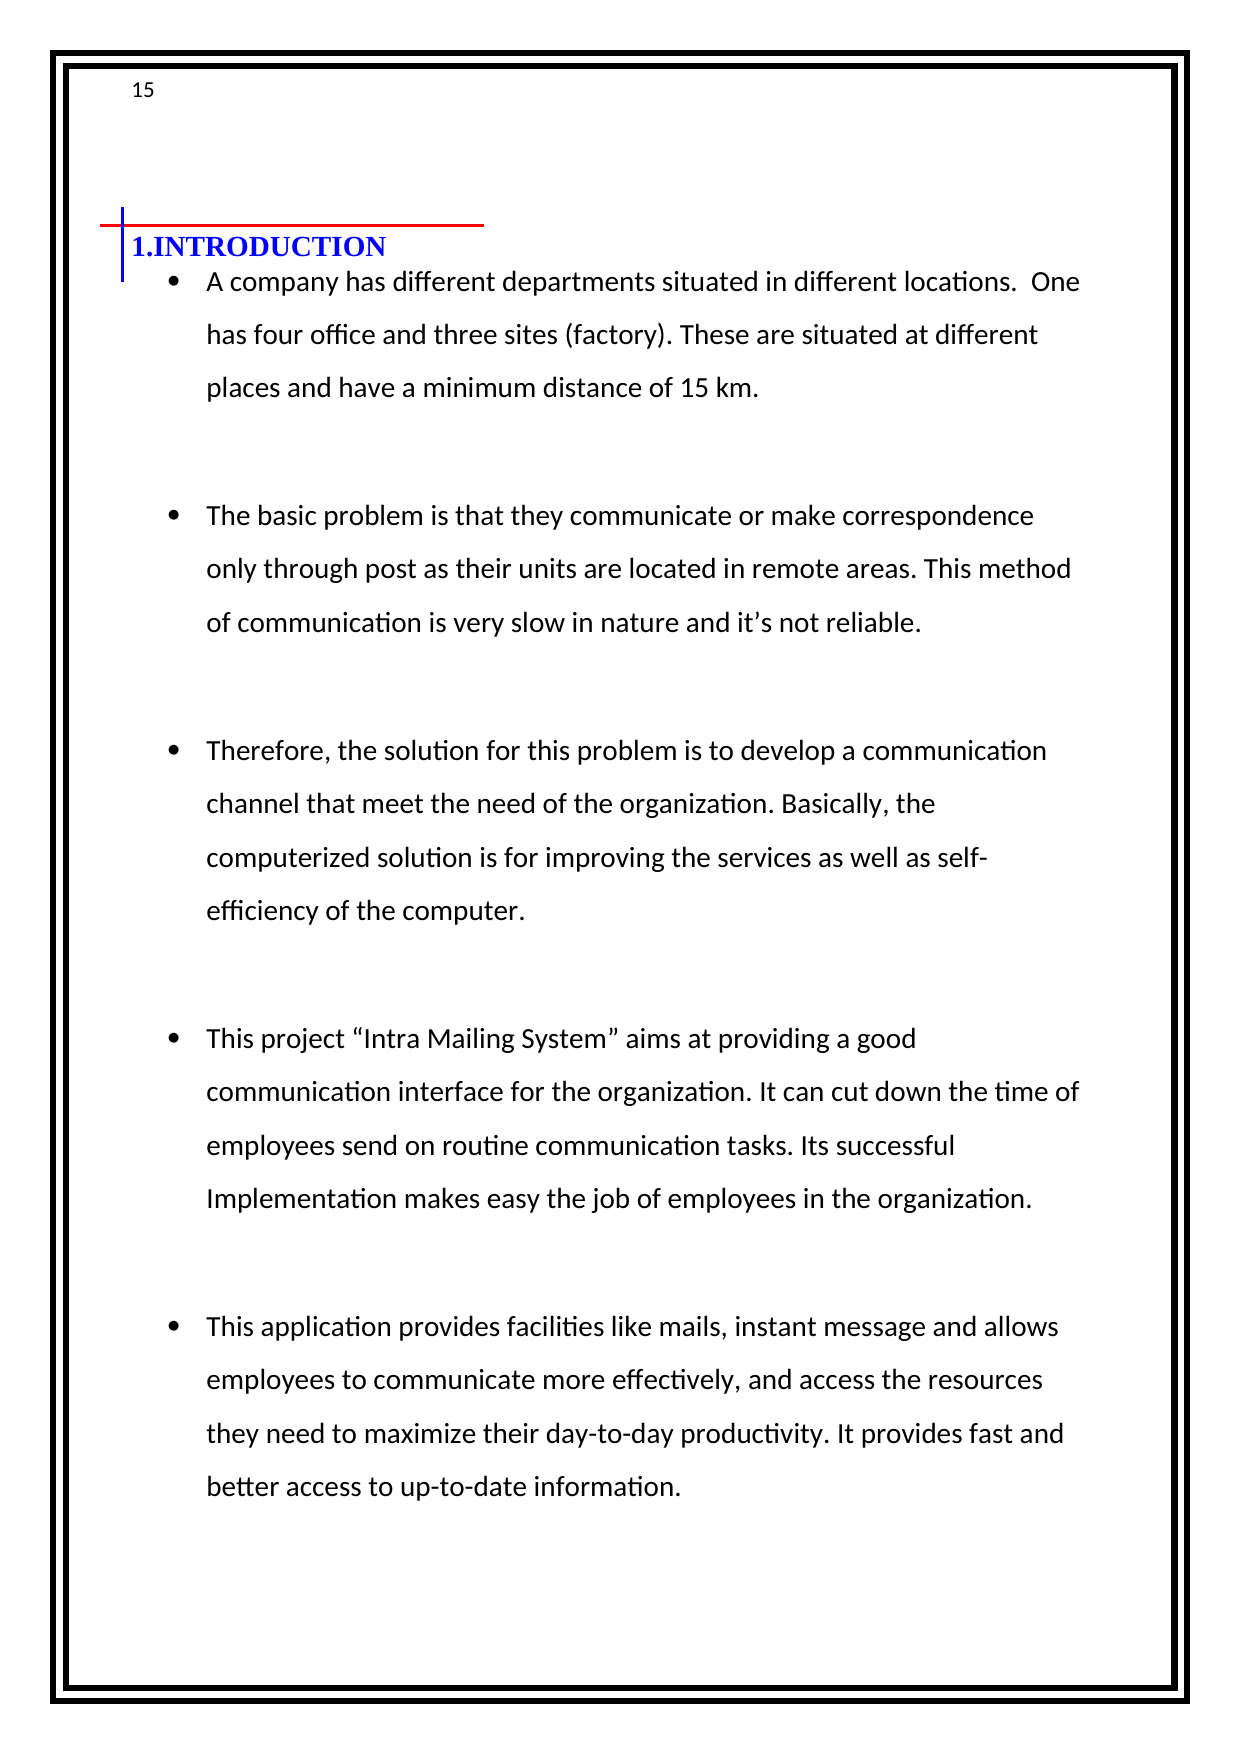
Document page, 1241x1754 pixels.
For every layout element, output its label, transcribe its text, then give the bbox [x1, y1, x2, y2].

list The basic problem is that they communicate or make correspondence only through post as their units are located in remote areas. This method of communication is very slow in nature and it’s not reliable. [169, 497, 1090, 640]
list This project “Intra Mailing System” aims at providing a good communication interface for the organization. It can cut down the time of employees send on routine communication tasks. Its successful Implementation makes easy the job of employees in the organization. [169, 1020, 1090, 1216]
list This application provides facilities like mails, instant message and allows employees to communicate more effectively, and access the resources they need to maximize their day-to-day productivity. It provides fast and better access to up-to-date information. [169, 1308, 1090, 1504]
list A company has different departments situated in different locations. One has four office and three sites (factory). These are situated at different places and have a minimum distance of 15 km. [169, 263, 1090, 405]
list Therefore, the solution for this problem is to develop a communication channel that meet the need of the organization. Basically, the computerized solution is for improving the services as well as self-efficiency of the computer. [169, 732, 1090, 928]
text 1.INTRODUCTION [131, 229, 1090, 263]
